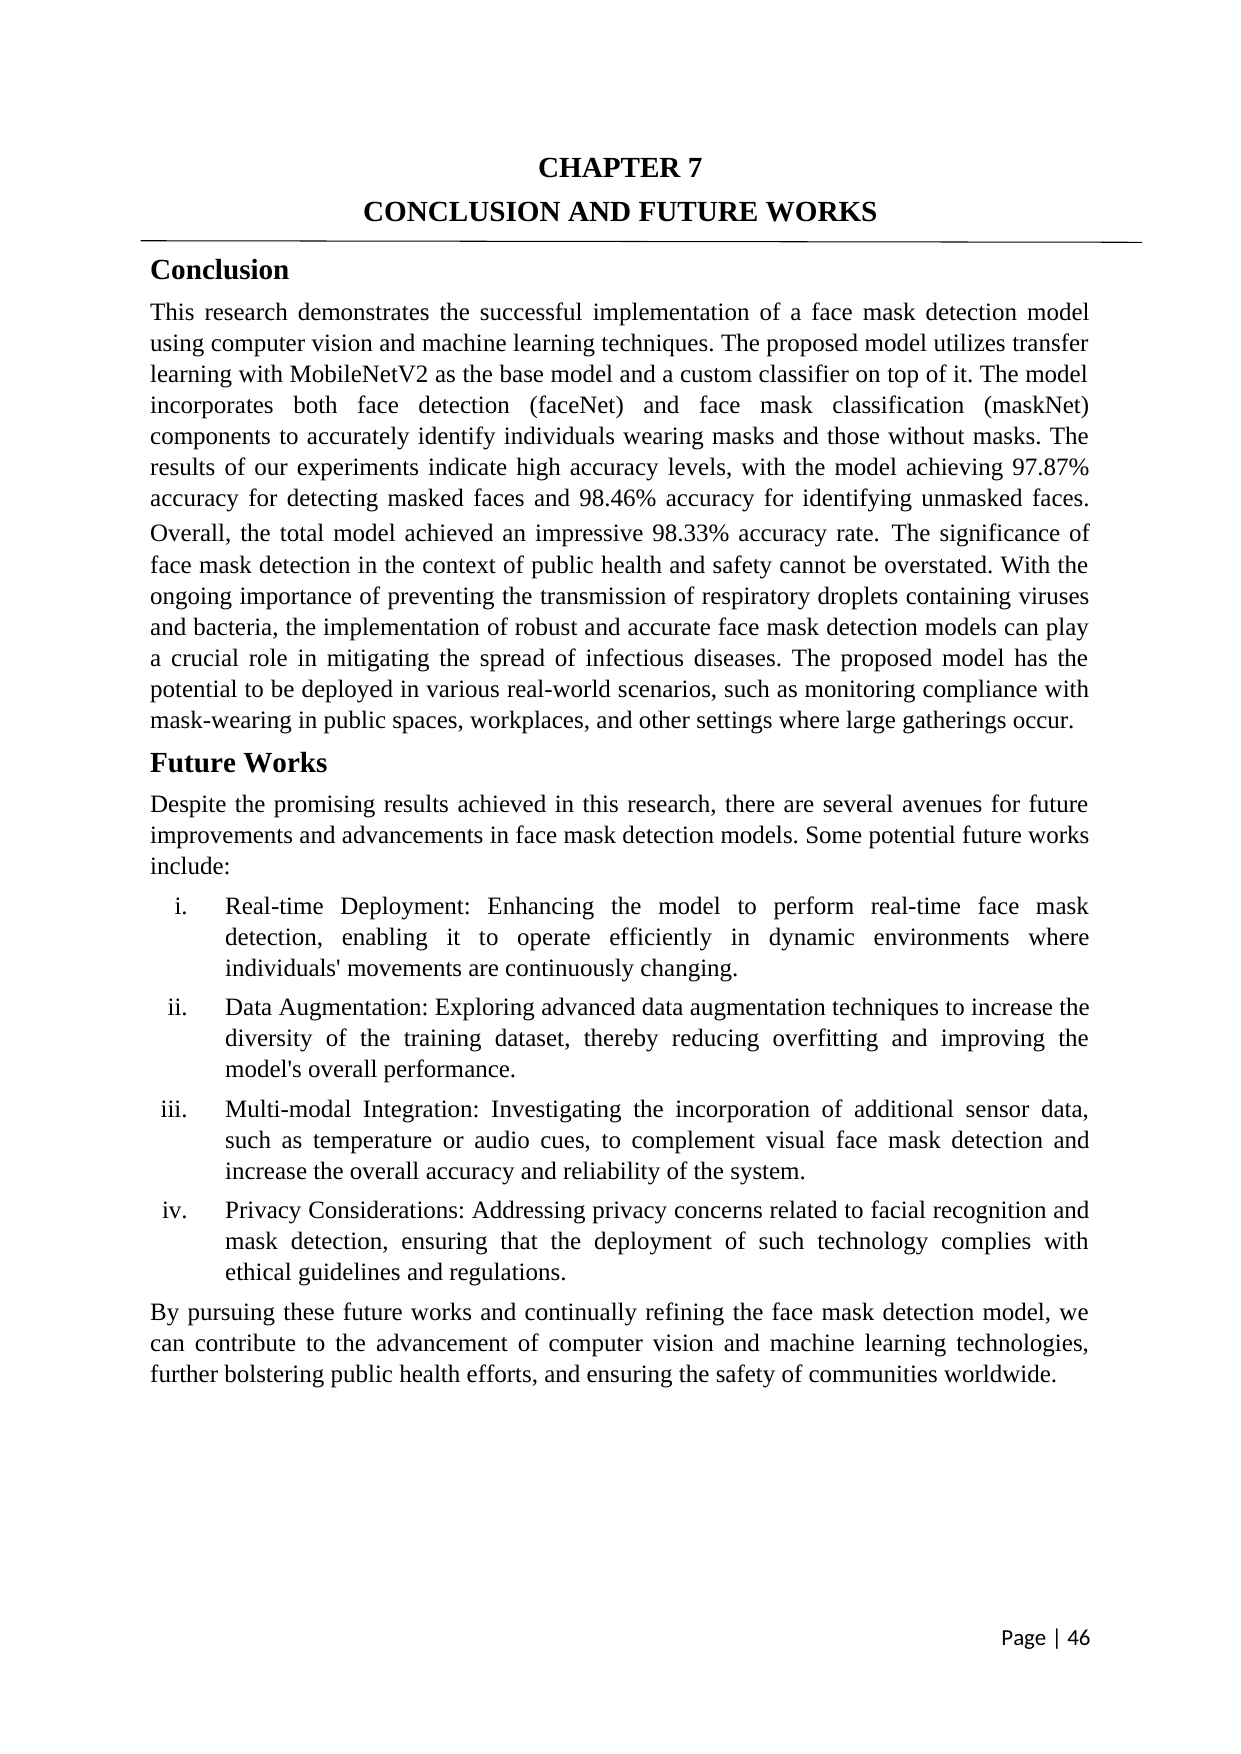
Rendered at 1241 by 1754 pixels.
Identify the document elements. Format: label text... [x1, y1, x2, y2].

subtitle Despite the promising results achieved in this research, there are several avenues for future improvements and advancements in face mask detection models. Some potential future works include: [150, 789, 1090, 880]
subtitle Privacy Considerations: Addressing privacy concerns related to facial recognition and mask detection, ensuring that the deployment of such technology complies with ethical guidelines and regulations. [187, 1195, 1090, 1286]
subtitle Real-time Deployment: Enhancing the model to perform real-time face mask detection, enabling it to operate efficiently in dynamic environments where individuals' movements are continuously changing. [187, 891, 1090, 982]
subtitle Future Works [150, 745, 1090, 778]
subtitle Data Augmentation: Exploring advanced data augmentation techniques to increase the diversity of the training dataset, thereby reducing overfitting and improving the model's overall performance. [187, 992, 1090, 1083]
subtitle CONCLUSION AND FUTURE WORKS [150, 194, 1090, 228]
subtitle CHAPTER 7 [150, 150, 1090, 183]
subtitle Conclusion [150, 252, 1090, 286]
subtitle By pursuing these future works and continually refining the face mask detection model, we can contribute to the advancement of computer vision and machine learning technologies, further bolstering public health efforts, and ensuring the safety of communities worldwide. [150, 1297, 1090, 1387]
subtitle This research demonstrates the successful implementation of a face mask detection model using computer vision and machine learning techniques. The proposed model utilizes transfer learning with MobileNetV2 as the base model and a custom classifier on top of it. The model incorporates both face detection (faceNet) and face mask classification (maskNet) components to accurately identify individuals wearing masks and those without masks. The results of our experiments indicate high accuracy levels, with the model achieving 97.87% accuracy for detecting masked faces and 98.46% accuracy for identifying unmasked faces. Overall, the total model achieved an impressive 98.33% accuracy rate. The significance of face mask detection in the context of public health and safety cannot be overstated. With the ongoing importance of preventing the transmission of respiratory droplets containing viruses and bacteria, the implementation of robust and accurate face mask detection models can play a crucial role in mitigating the spread of infectious diseases. The proposed model has the potential to be deployed in various real-world scenarios, such as monitoring compliance with mask-wearing in public spaces, workplaces, and other settings where large gatherings occur. [150, 297, 1090, 734]
subtitle Multi-modal Integration: Investigating the incorporation of additional sensor data, such as temperature or audio cues, to complement visual face mask detection and increase the overall accuracy and reliability of the system. [187, 1094, 1090, 1184]
